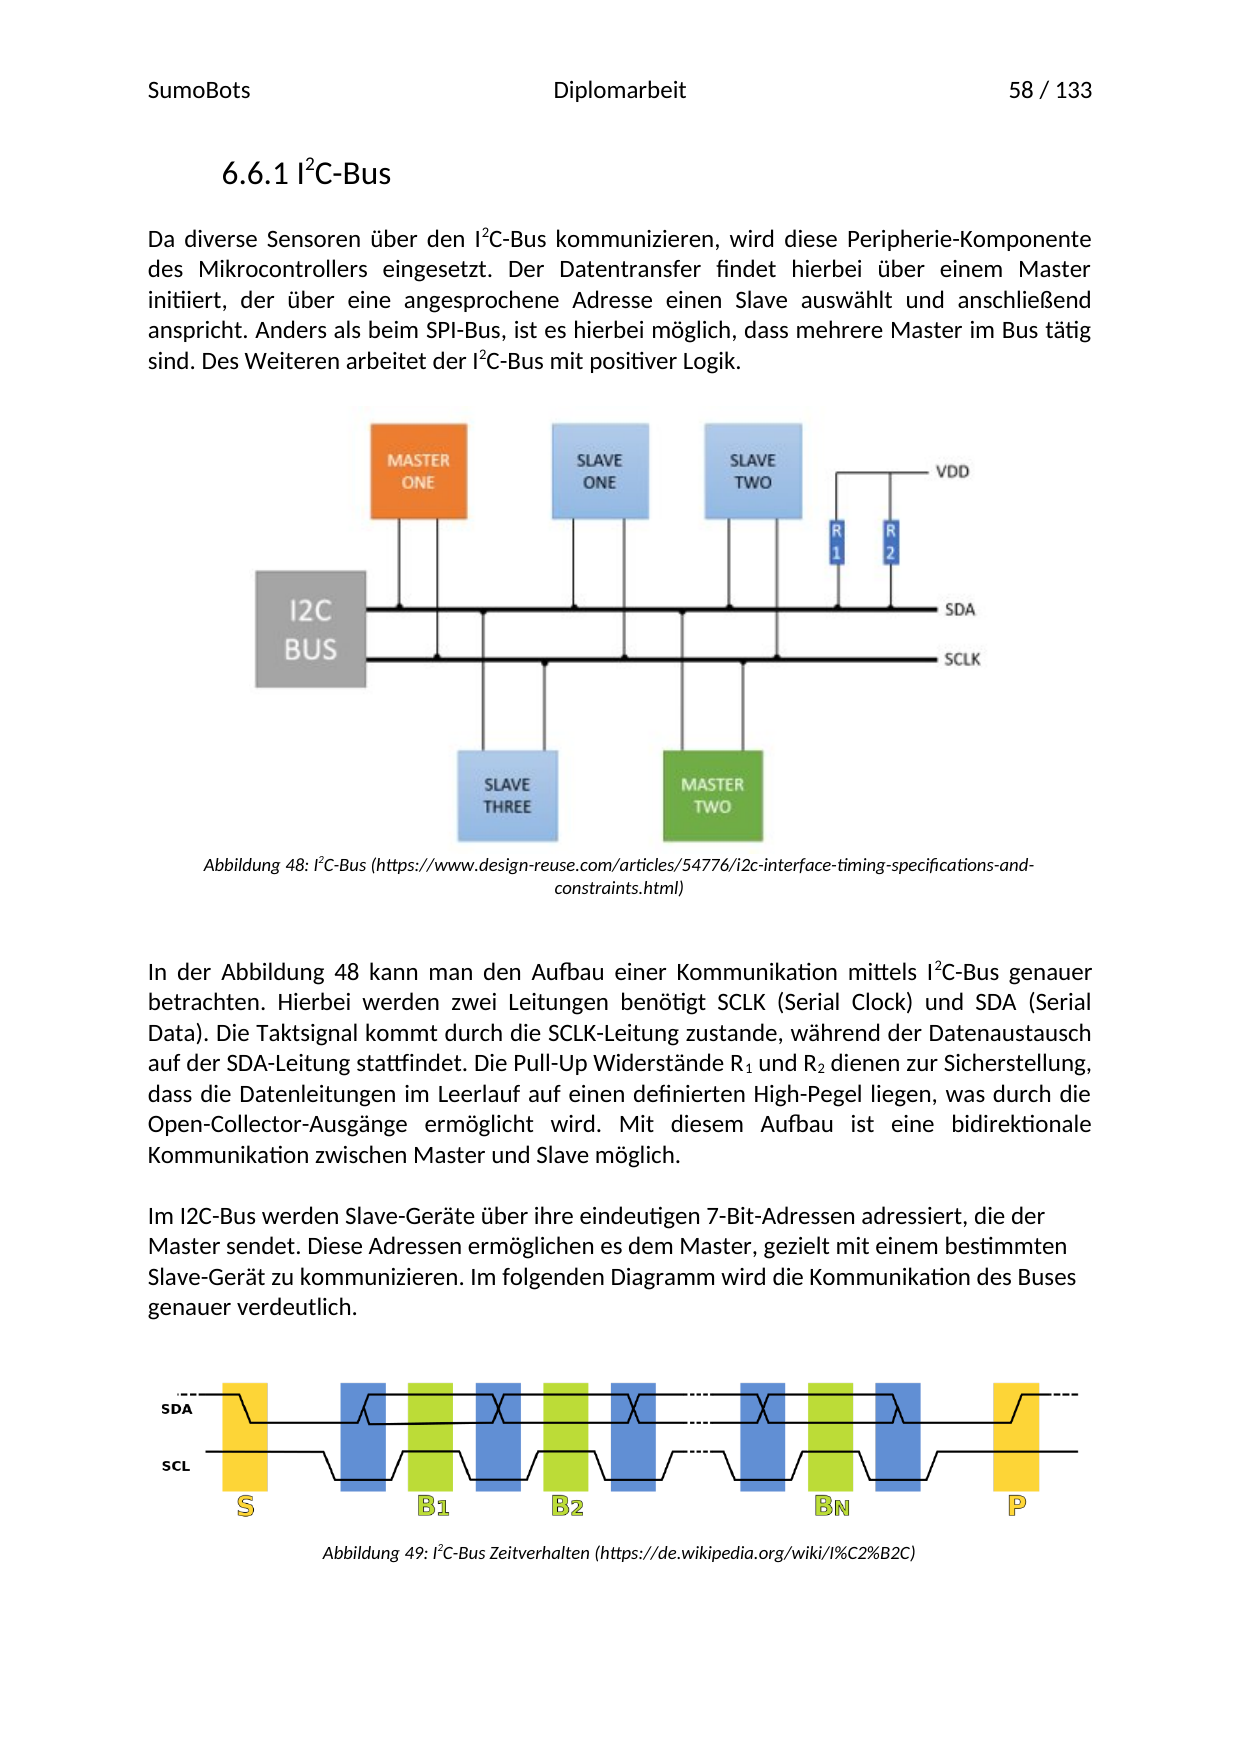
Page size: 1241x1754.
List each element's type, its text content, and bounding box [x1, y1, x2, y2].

text Im I2C-Bus werden Slave-Geräte über ihre eindeutigen 7-Bit-Adressen adressiert, die der Master sendet. Diese Adressen ermöglichen es dem Master, gezielt mit einem bestimmten Slave-Gerät zu kommunizieren. Im folgenden Diagramm wird die Kommunikation des Buses genauer verdeutlich. [148, 1200, 1093, 1322]
text Da diverse Sensoren über den I2C-Bus kommunizieren, wird diese Peripherie-Komponente des Mikrocontrollers eingesetzt. Der Datentransfer findet hierbei über einem Master initiiert, der über eine angesprochene Adresse einen Slave auswählt und anschließend anspricht. Anders als beim SPI-Bus, ist es hierbei möglich, dass mehrere Master im Bus tätig sind. Des Weiteren arbeitet der I2C-Bus mit positiver Logik. [148, 223, 1093, 376]
text Abbildung 49: I2C-Bus Zeitverhalten (https://de.wikipedia.org/wiki/I%C2%B2C) [148, 1541, 1093, 1564]
picture [249, 406, 992, 854]
text In der Abbildung 48 kann man den Aufbau einer Kommunikation mittels I2C-Bus genauer betrachten. Hierbei werden zwei Leitungen benötigt SCLK (Serial Clock) und SDA (Serial Data). Die Taktsignal kommt durch die SCLK-Leitung zustande, während der Datenaustausch auf der SDA-Leitung stattfindet. Die Pull-Up Widerstände R1 und R2 dienen zur Sicherstellung, dass die Datenleitungen im Leerlauf auf einen definierten High-Pegel liegen, was durch die Open-Collector-Ausgänge ermöglicht wird. Mit diesem Aufbau ist eine bidirektionale Kommunikation zwischen Master und Slave möglich. [148, 956, 1093, 1169]
subtitle I2C-Bus [221, 152, 1093, 192]
text Abbildung 48: I2C-Bus (https://www.design-reuse.com/articles/54776/i2c-interface-timing-specifications-and-constraints.html) [148, 853, 1093, 899]
picture [147, 1369, 1093, 1529]
